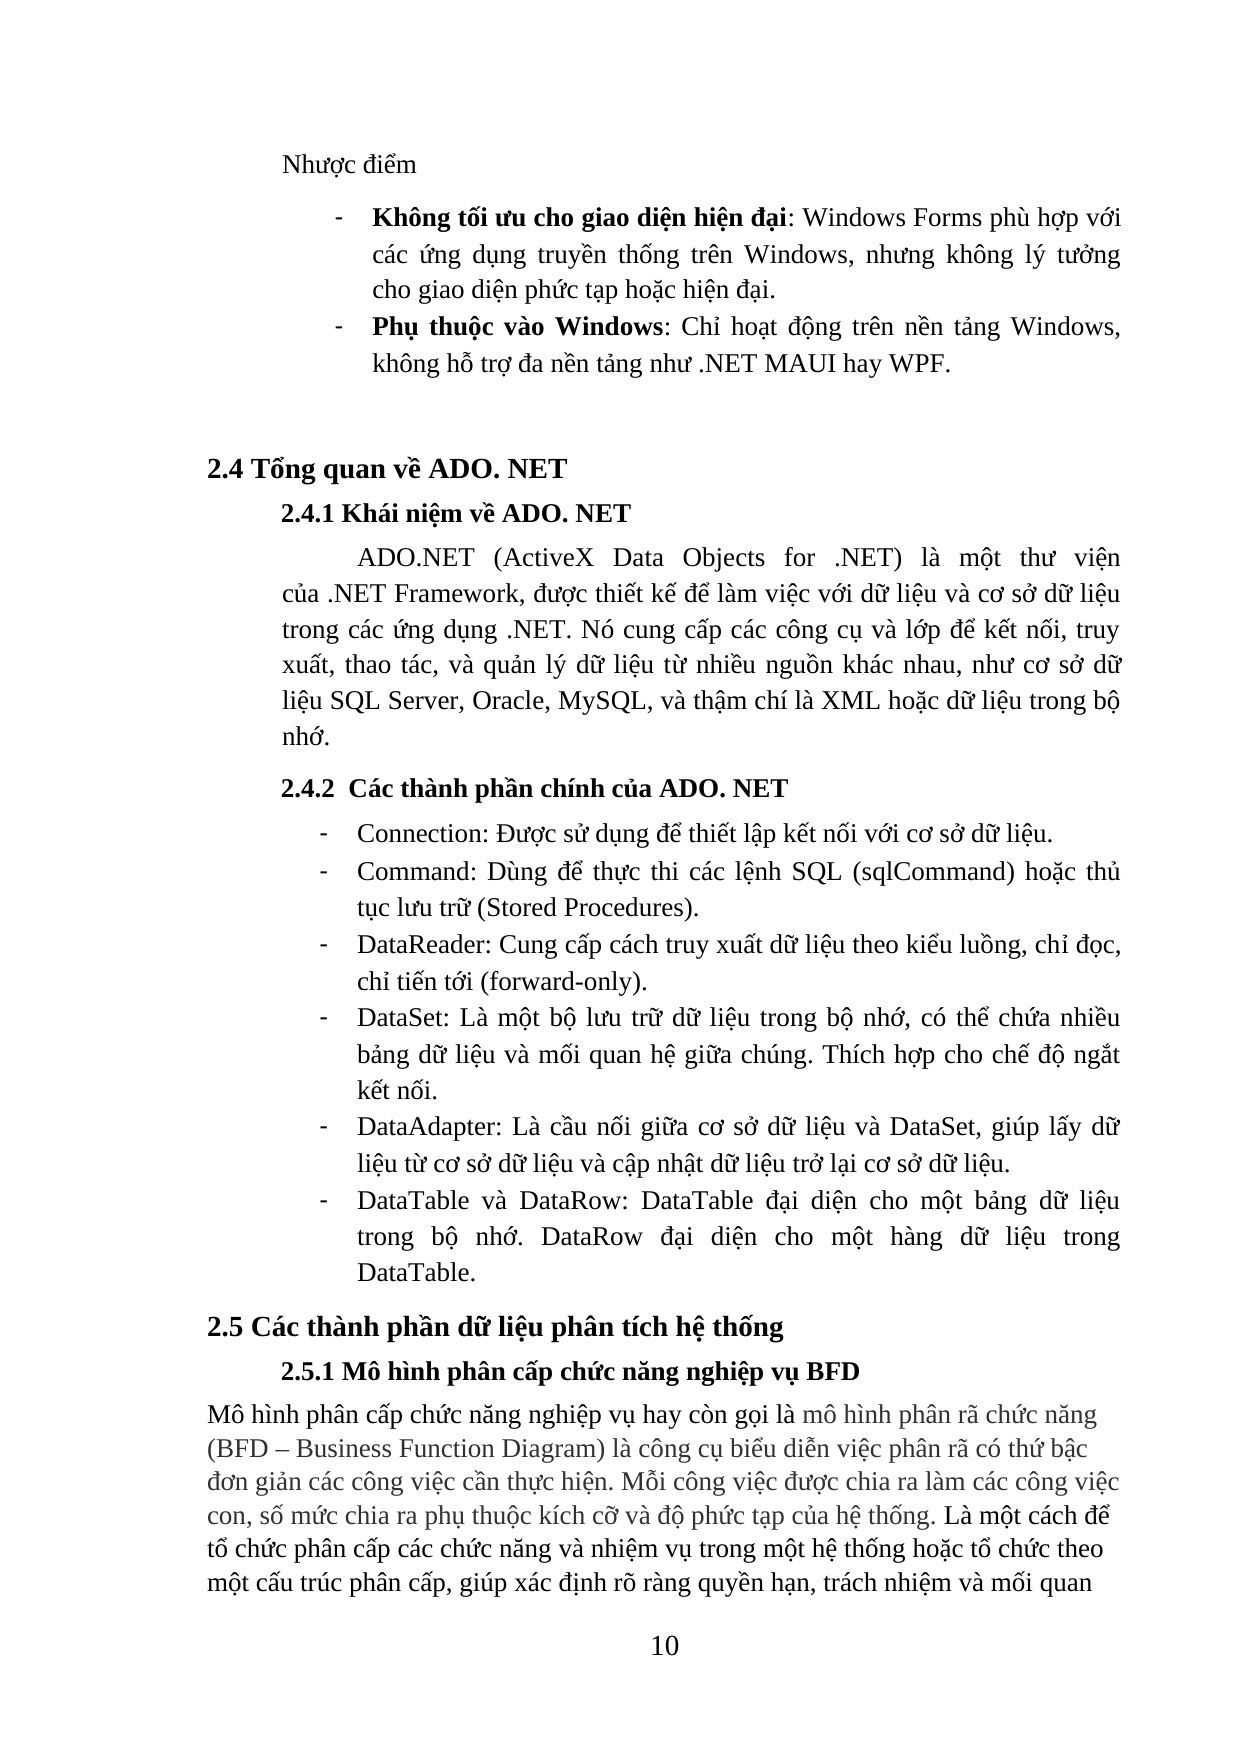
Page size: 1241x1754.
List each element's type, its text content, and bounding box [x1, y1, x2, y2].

subtitle 2.4.1 Khái niệm về ADO. NET [207, 498, 1122, 529]
subtitle 2.4 Tổng quan về ADO. NET [207, 452, 1122, 485]
list DataSet: Là một bộ lưu trữ dữ liệu trong bộ nhớ, có thể chứa nhiều bảng dữ liệu và mối quan hệ giữa chúng. Thích hợp cho chế độ ngắt kết nối. [319, 1001, 1122, 1105]
subtitle 2.4.2 Các thành phần chính của ADO. NET [207, 772, 1122, 803]
list DataReader: Cung cấp cách truy xuất dữ liệu theo kiểu luồng, chỉ đọc, chỉ tiến tới (forward-only). [319, 927, 1122, 996]
list DataAdapter: Là cầu nối giữa cơ sở dữ liệu và DataSet, giúp lấy dữ liệu từ cơ sở dữ liệu và cập nhật dữ liệu trở lại cơ sở dữ liệu. [319, 1109, 1122, 1178]
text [207, 1398, 1122, 1597]
list Phụ thuộc vào Windows: Chỉ hoạt động trên nền tảng Windows, không hỗ trợ đa nền tảng như .NET MAUI hay WPF. [334, 309, 1122, 378]
text Nhược điểm [282, 148, 1122, 179]
text ADO.NET (ActiveX Data Objects for .NET) là một thư viện của .NET Framework, được thiết kế để làm việc với dữ liệu và cơ sở dữ liệu trong các ứng dụng .NET. Nó cung cấp các công cụ và lớp để kết nối, truy xuất, thao tác, và quản lý dữ liệu từ nhiều nguồn khác nhau, như cơ sở dữ liệu SQL Server, Oracle, MySQL, và thậm chí là XML hoặc dữ liệu trong bộ nhớ. [282, 541, 1122, 751]
list Không tối ưu cho giao diện hiện đại: Windows Forms phù hợp với các ứng dụng truyền thống trên Windows, nhưng không lý tưởng cho giao diện phức tạp hoặc hiện đại. [334, 200, 1122, 304]
list Command: Dùng để thực thi các lệnh SQL (sqlCommand) hoặc thủ tục lưu trữ (Stored Procedures). [319, 854, 1122, 923]
list Connection: Được sử dụng để thiết lập kết nối với cơ sở dữ liệu. [319, 816, 1122, 849]
subtitle 2.5.1 Mô hình phân cấp chức năng nghiệp vụ BFD [207, 1355, 1122, 1386]
subtitle 2.5 Các thành phần dữ liệu phân tích hệ thống [207, 1309, 1122, 1342]
list DataTable và DataRow: DataTable đại diện cho một bảng dữ liệu trong bộ nhớ. DataRow đại diện cho một hàng dữ liệu trong DataTable. [319, 1183, 1122, 1287]
